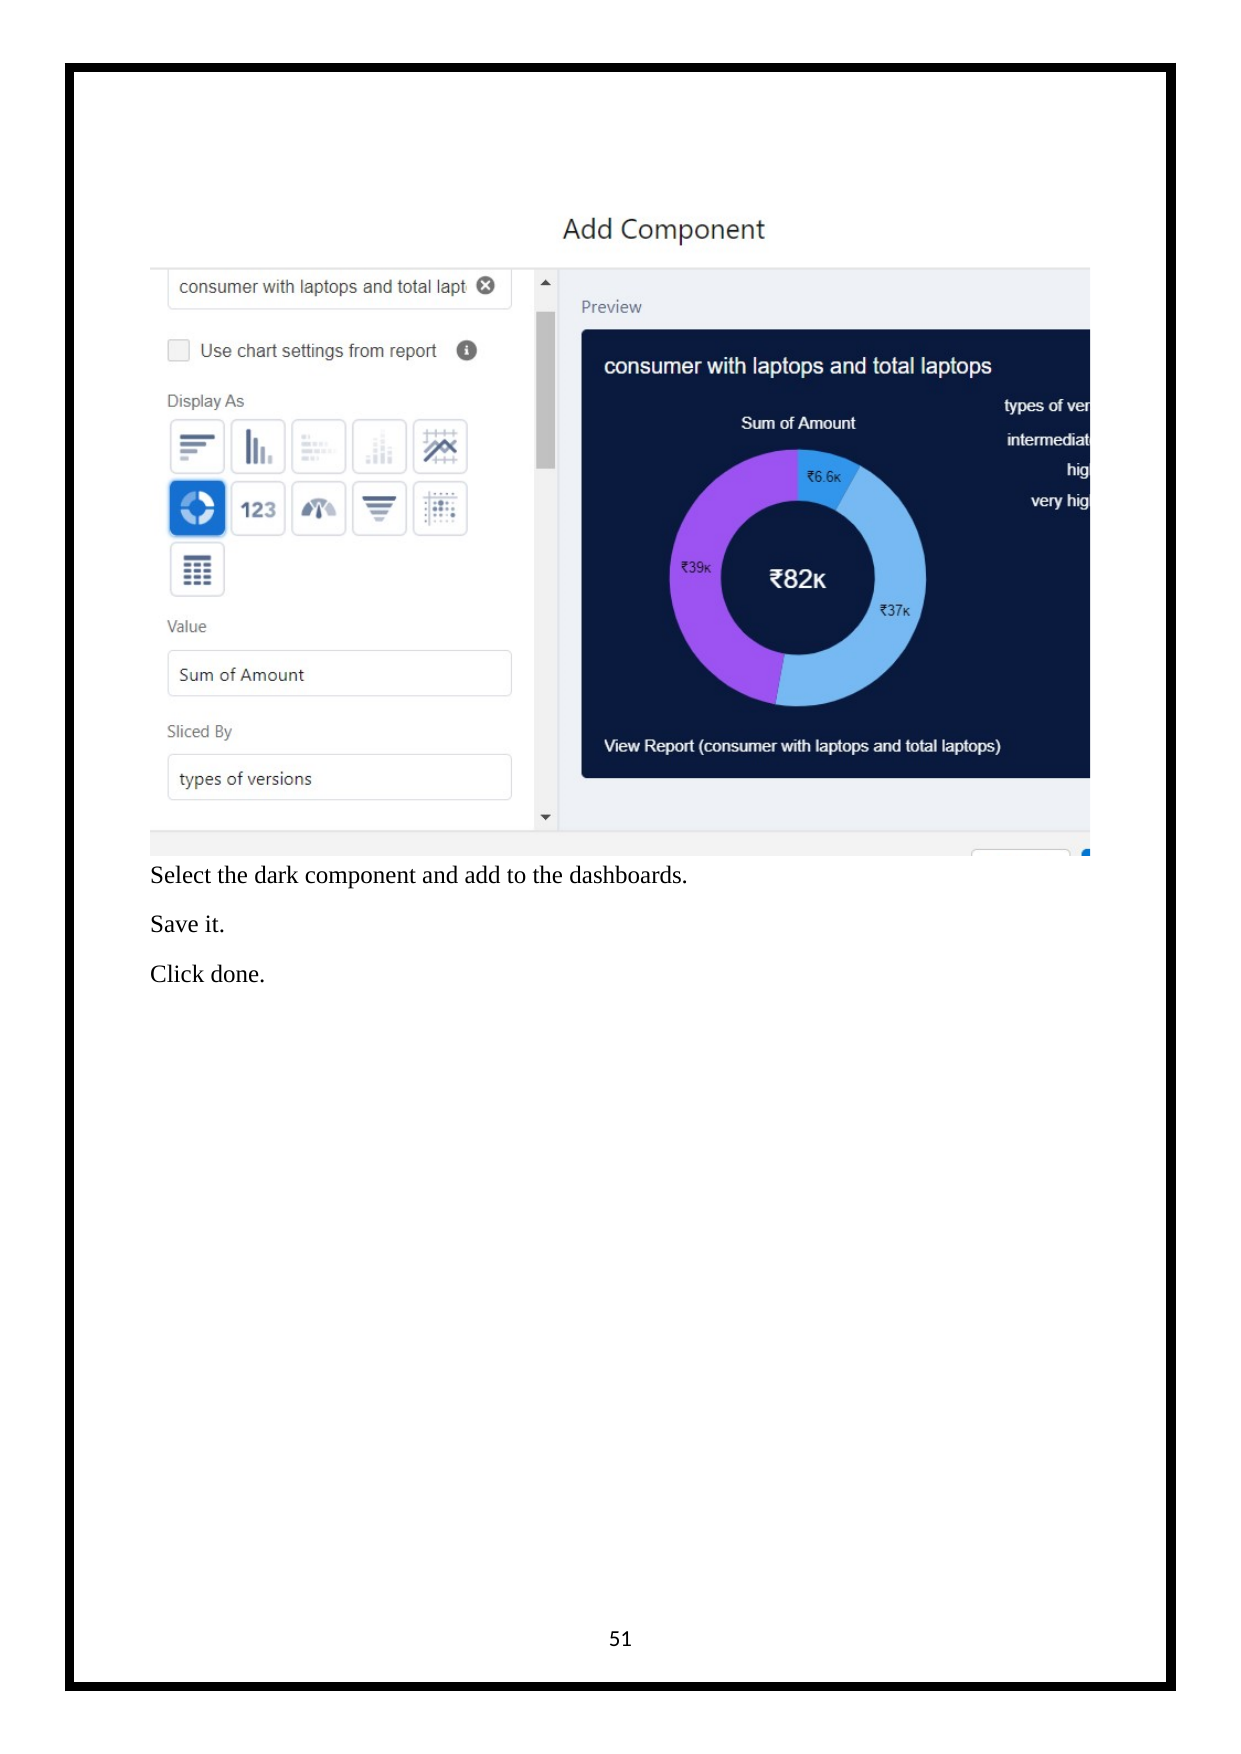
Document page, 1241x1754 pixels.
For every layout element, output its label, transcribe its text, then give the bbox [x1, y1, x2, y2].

picture [150, 199, 1091, 856]
text Save it. [150, 909, 1090, 938]
text Click done. [150, 959, 1090, 988]
text Select the dark component and add to the dashboards. [150, 856, 1090, 889]
